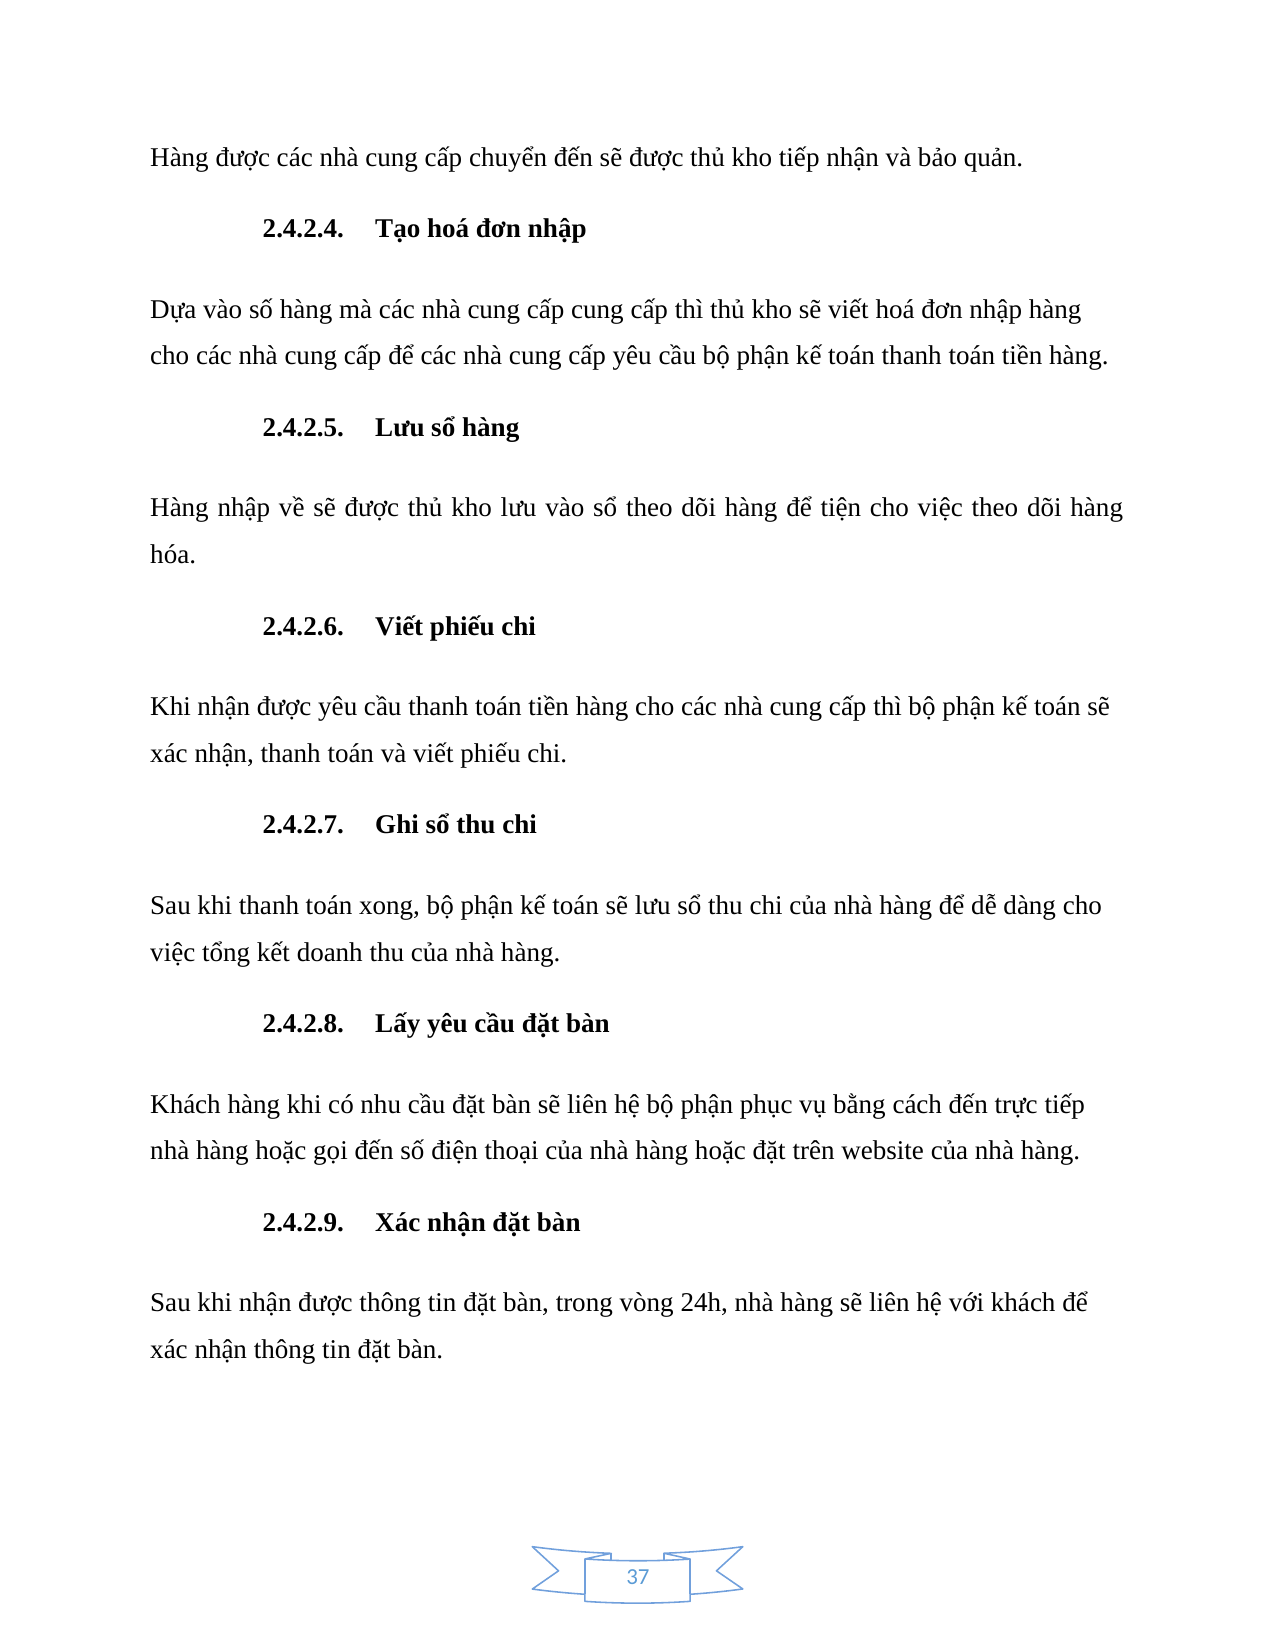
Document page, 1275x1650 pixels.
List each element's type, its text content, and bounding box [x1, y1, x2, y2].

subtitle Xác nhận đặt bàn [262, 1206, 1125, 1237]
subtitle Lưu sổ hàng [262, 411, 1125, 442]
text Sau khi nhận được thông tin đặt bàn, trong vòng 24h, nhà hàng sẽ liên hệ với khách để xác nhận thông tin đặt bàn. [150, 1286, 1125, 1364]
text Dựa vào số hàng mà các nhà cung cấp cung cấp thì thủ kho sẽ viết hoá đơn nhập hàng cho các nhà cung cấp để các nhà cung cấp yêu cầu bộ phận kế toán thanh toán tiền hàng. [150, 293, 1125, 371]
text Hàng được các nhà cung cấp chuyển đến sẽ được thủ kho tiếp nhận và bảo quản. [150, 141, 1125, 172]
text Hàng nhập về sẽ được thủ kho lưu vào sổ theo dõi hàng để tiện cho việc theo dõi hàng hóa. [150, 491, 1125, 569]
text Khi nhận được yêu cầu thanh toán tiền hàng cho các nhà cung cấp thì bộ phận kế toán sẽ xác nhận, thanh toán và viết phiếu chi. [150, 690, 1125, 768]
text Sau khi thanh toán xong, bộ phận kế toán sẽ lưu sổ thu chi của nhà hàng để dễ dàng cho việc tổng kết doanh thu của nhà hàng. [150, 889, 1125, 967]
subtitle Viết phiếu chi [262, 610, 1125, 641]
text Khách hàng khi có nhu cầu đặt bàn sẽ liên hệ bộ phận phục vụ bằng cách đến trực tiếp nhà hàng hoặc gọi đến số điện thoại của nhà hàng hoặc đặt trên website của nhà hàng. [150, 1088, 1125, 1166]
subtitle Tạo hoá đơn nhập [262, 212, 1125, 243]
subtitle Ghi sổ thu chi [262, 808, 1125, 840]
subtitle Lấy yêu cầu đặt bàn [262, 1007, 1125, 1038]
